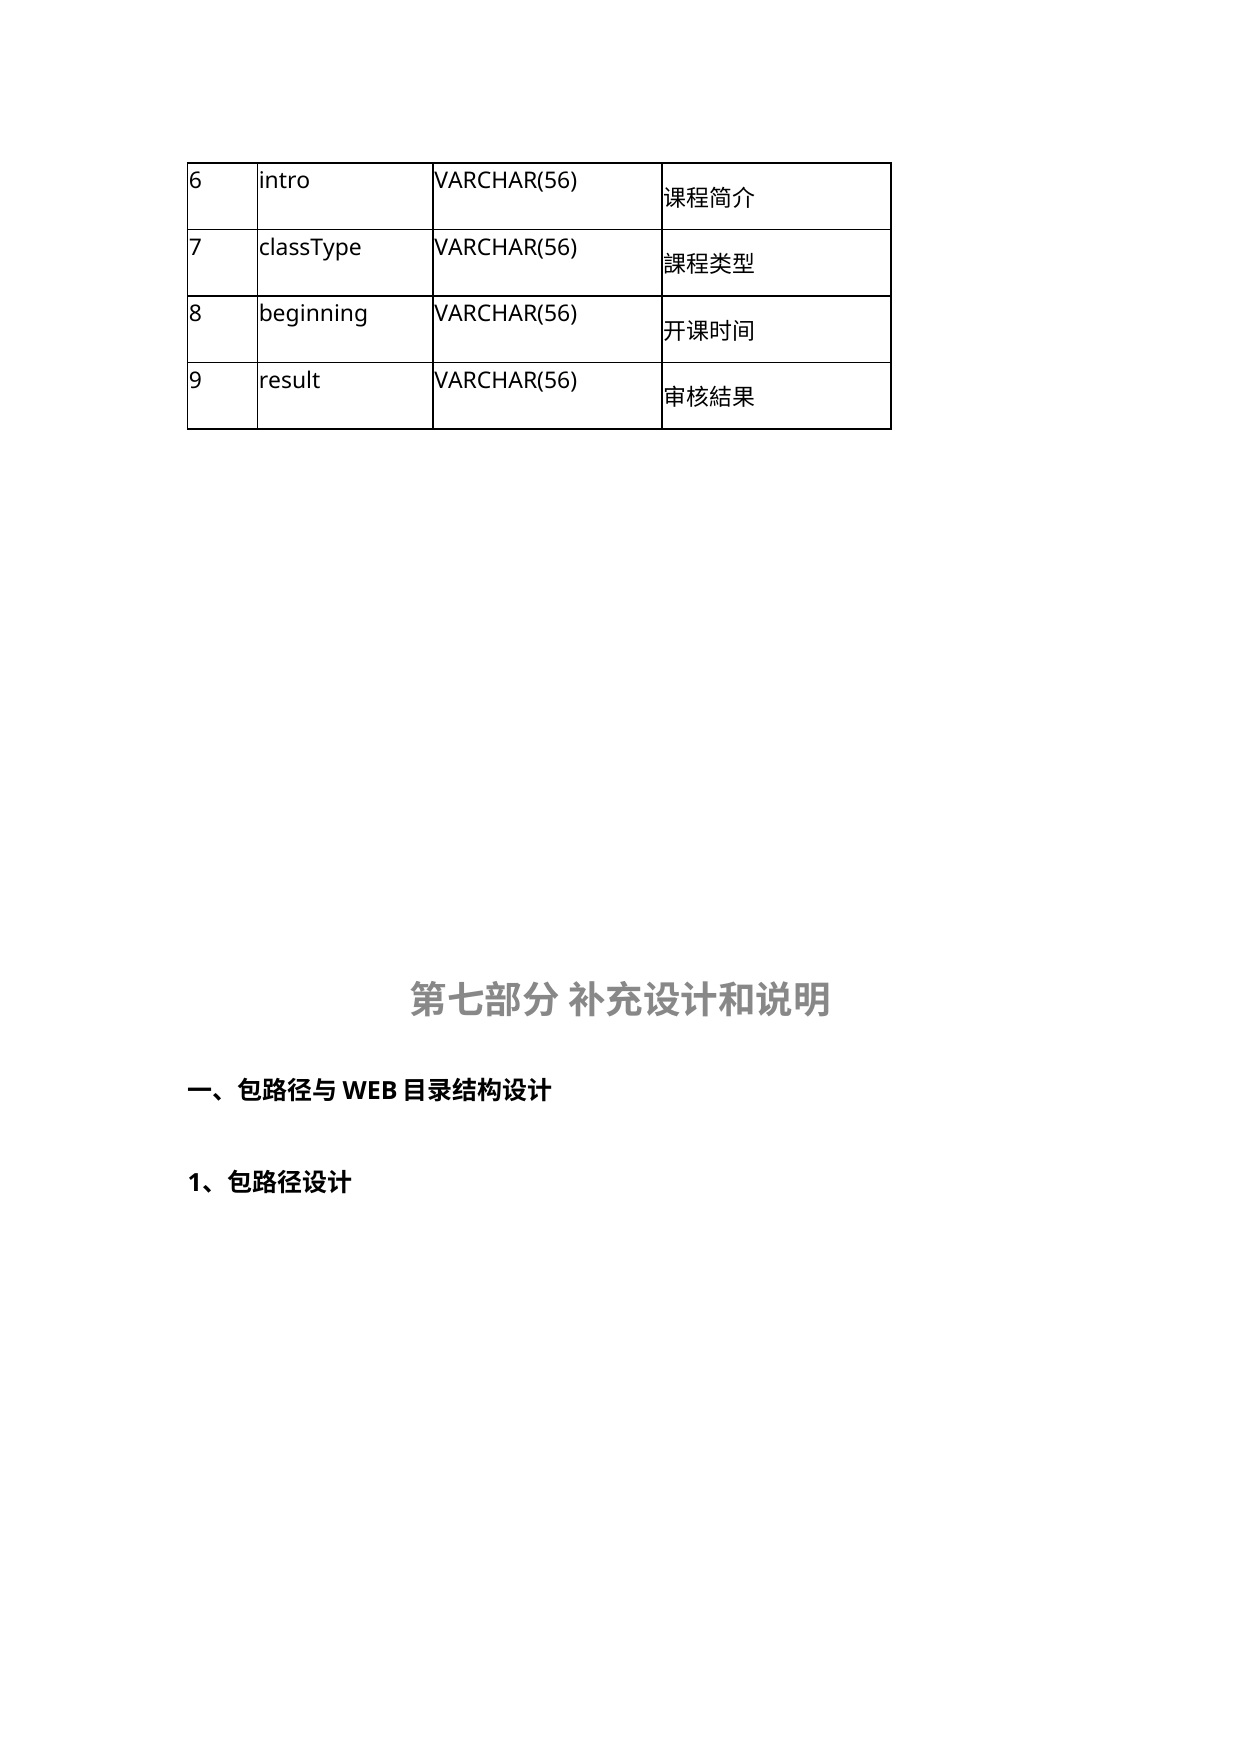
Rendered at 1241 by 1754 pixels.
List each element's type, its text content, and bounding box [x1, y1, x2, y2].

table_cell 9 [188, 363, 257, 428]
table_cell 6 [188, 164, 257, 228]
table_cell 8 [188, 297, 257, 362]
table_cell VARCHAR(56) [434, 363, 661, 428]
table_cell 7 [188, 230, 257, 295]
table_cell 课程简介 [663, 164, 890, 228]
table_cell beginning [258, 297, 432, 362]
table_cell VARCHAR(56) [434, 297, 661, 362]
text 1、包路径设计 [187, 1148, 1053, 1213]
table_cell VARCHAR(56) [434, 164, 661, 228]
text 一、包路径与WEB目录结构设计 [187, 1056, 1053, 1121]
table_cell intro [258, 164, 432, 228]
table_cell 課程类型 [663, 230, 890, 295]
table_cell result [258, 363, 432, 428]
table_cell classType [258, 230, 432, 295]
table_cell 审核結果 [663, 363, 890, 428]
table_cell 开课时间 [663, 297, 890, 362]
table_cell VARCHAR(56) [434, 230, 661, 295]
text 第七部分 补充设计和说明 [187, 964, 1053, 1029]
